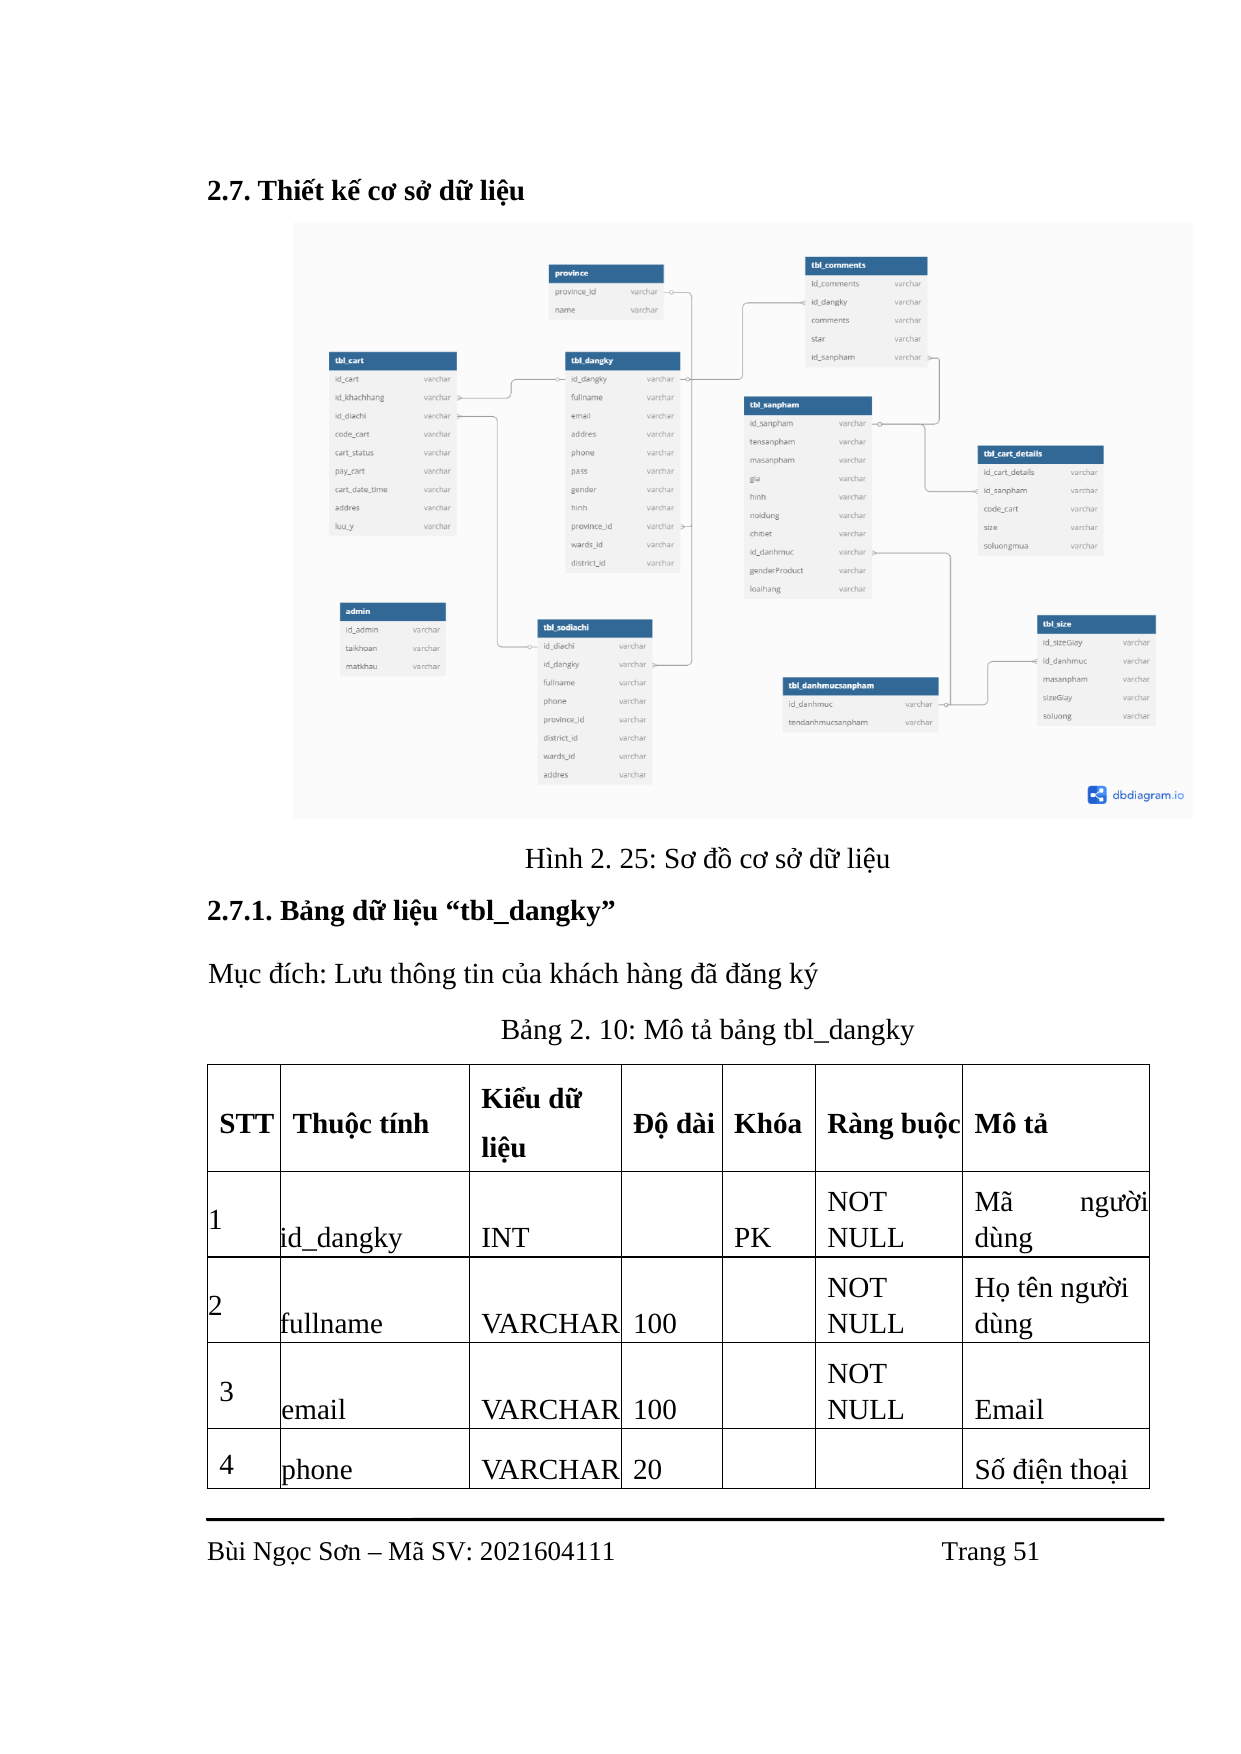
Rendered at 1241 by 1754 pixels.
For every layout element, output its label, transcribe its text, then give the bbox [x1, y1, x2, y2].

table_header Thuộc tính [281, 1065, 469, 1171]
table_cell INT [470, 1172, 621, 1256]
table_cell [816, 1429, 962, 1488]
table_cell 2 [208, 1258, 280, 1342]
table_cell [622, 1172, 722, 1256]
text Bảng 2. 10: Mô tả bảng tbl_dangky [234, 1012, 1122, 1045]
table_cell Mã người dùng [963, 1172, 1149, 1256]
table_cell 100 [622, 1258, 722, 1342]
table_header Mô tả [963, 1065, 1149, 1171]
text Mục đích: Lưu thông tin của khách hàng đã đăng ký [208, 956, 1122, 989]
table_cell phone [281, 1429, 469, 1488]
table_cell 100 [622, 1343, 722, 1428]
table_cell 4 [208, 1429, 280, 1488]
table_header STT [208, 1065, 280, 1171]
picture [293, 222, 1193, 819]
table_cell email [281, 1343, 469, 1428]
table_header Độ dài [622, 1065, 722, 1171]
subtitle 2.7. Thiết kế cơ sở dữ liệu [207, 173, 1122, 206]
table_cell [723, 1258, 815, 1342]
table_header Khóa [723, 1065, 815, 1171]
table_cell Số điện thoại [963, 1429, 1149, 1488]
table_header Ràng buộc [816, 1065, 962, 1171]
table_cell [723, 1343, 815, 1428]
table_cell fullname [281, 1258, 469, 1342]
table_cell VARCHAR [470, 1258, 621, 1342]
table_cell 20 [622, 1429, 722, 1488]
table_cell Email [963, 1343, 1149, 1428]
table_header Kiểu dữ liệu [470, 1065, 621, 1171]
subtitle 2.7.1. Bảng dữ liệu “tbl_dangky” [207, 893, 1122, 926]
table_cell 1 [208, 1172, 280, 1256]
table_cell VARCHAR [470, 1429, 621, 1488]
table_cell VARCHAR [470, 1343, 621, 1428]
table_cell PK [723, 1172, 815, 1256]
table_cell Họ tên người dùng [963, 1258, 1149, 1342]
table_cell NOT NULL [816, 1258, 962, 1342]
table_cell 3 [208, 1343, 280, 1428]
table_cell NOT NULL [816, 1172, 962, 1256]
table_cell NOT NULL [816, 1343, 962, 1428]
table_cell [723, 1429, 815, 1488]
table_cell id_dangky [281, 1172, 469, 1256]
